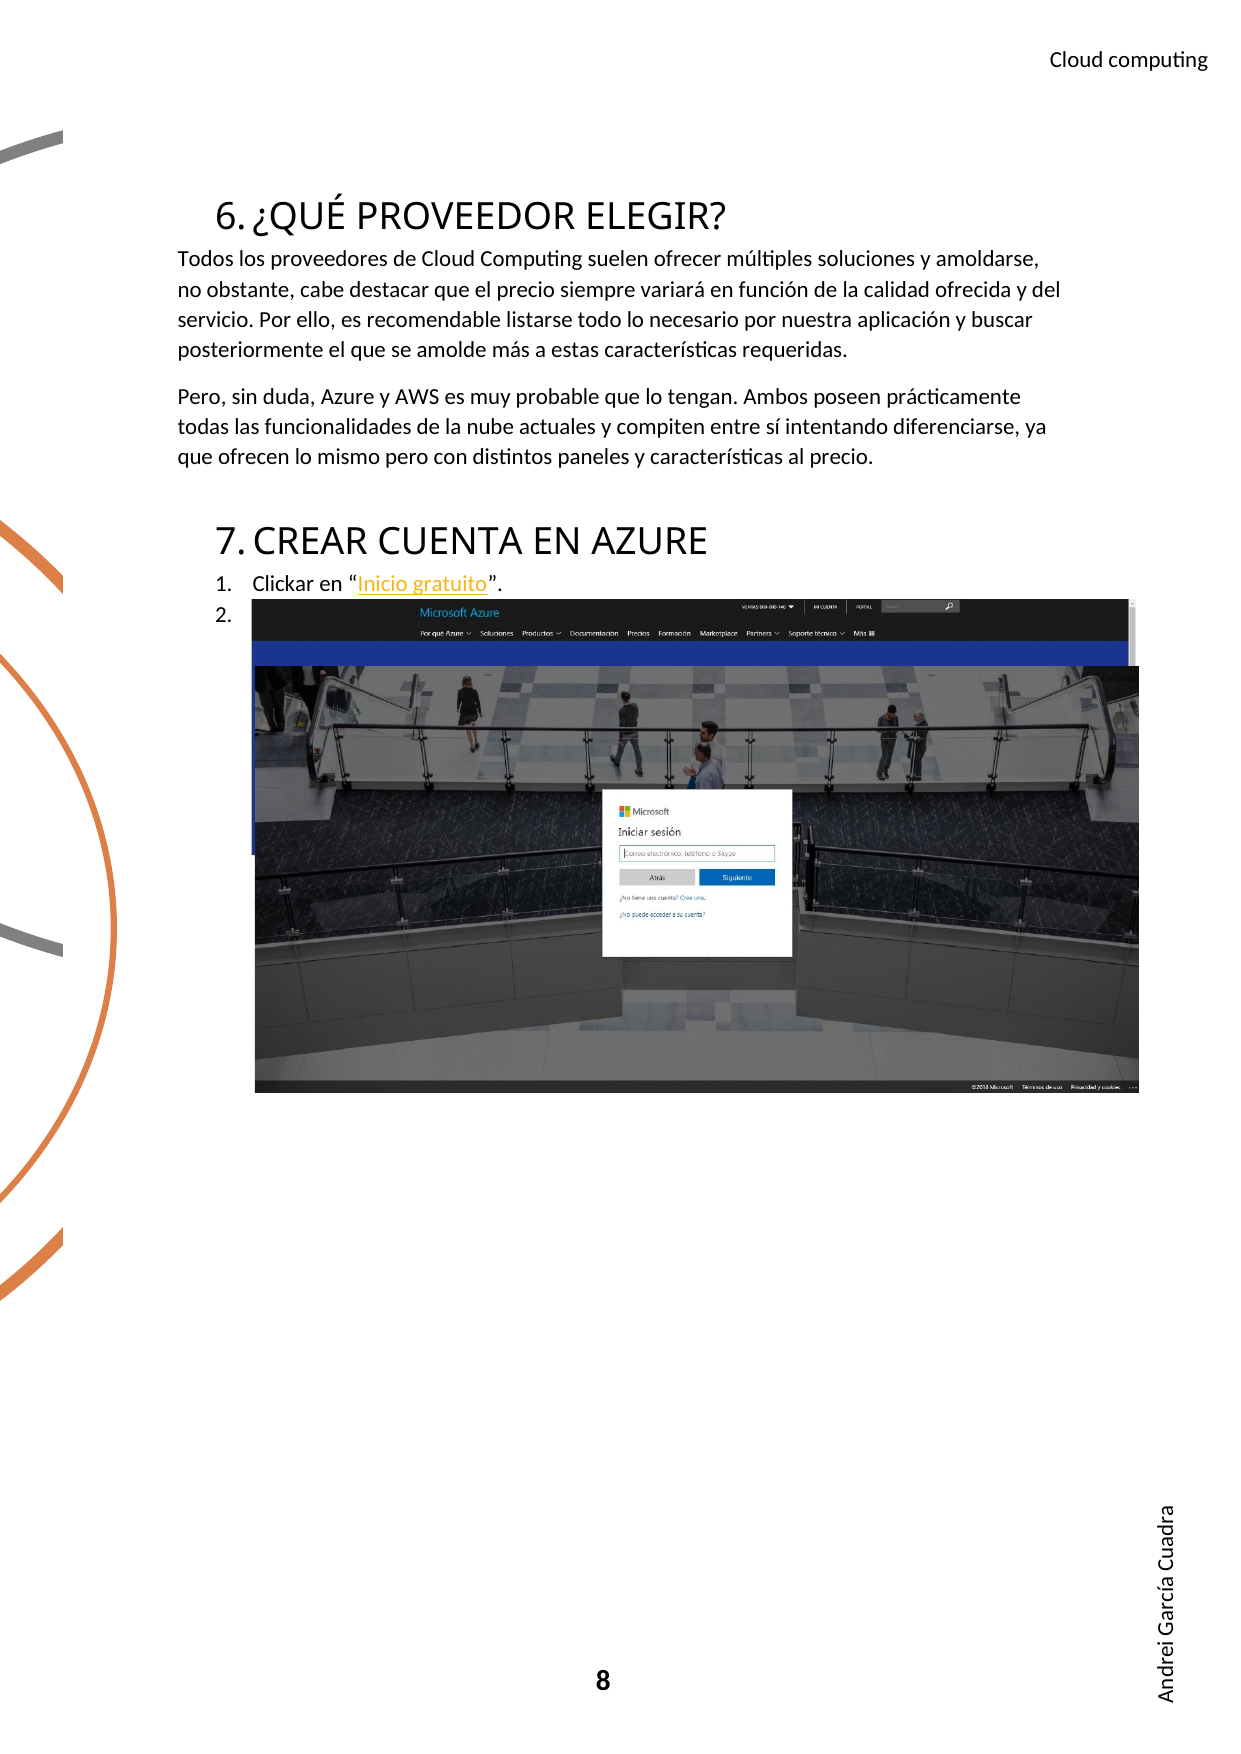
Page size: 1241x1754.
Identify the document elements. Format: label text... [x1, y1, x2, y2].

text Todos los proveedores de Cloud Computing suelen ofrecer múltiples soluciones y amoldarse, no obstante, cabe destacar que el precio siempre variará en función de la calidad ofrecida y del servicio. Por ello, es recomendable listarse todo lo necesario por nuestra aplicación y buscar posteriormente el que se amolde más a estas características requeridas. [177, 244, 1063, 363]
list Clickar en “Inicio gratuito”. [215, 569, 1063, 598]
picture [251, 599, 1139, 1093]
subtitle ¿Qué proveedor elegir? [215, 189, 1063, 240]
text Pero, sin duda, Azure y AWS es muy probable que lo tengan. Ambos poseen prácticamente todas las funcionalidades de la nube actuales y compiten entre sí intentando diferenciarse, ya que ofrecen lo mismo pero con distintos paneles y características al precio. [177, 382, 1063, 471]
subtitle Crear cuenta en azure [215, 514, 1063, 565]
